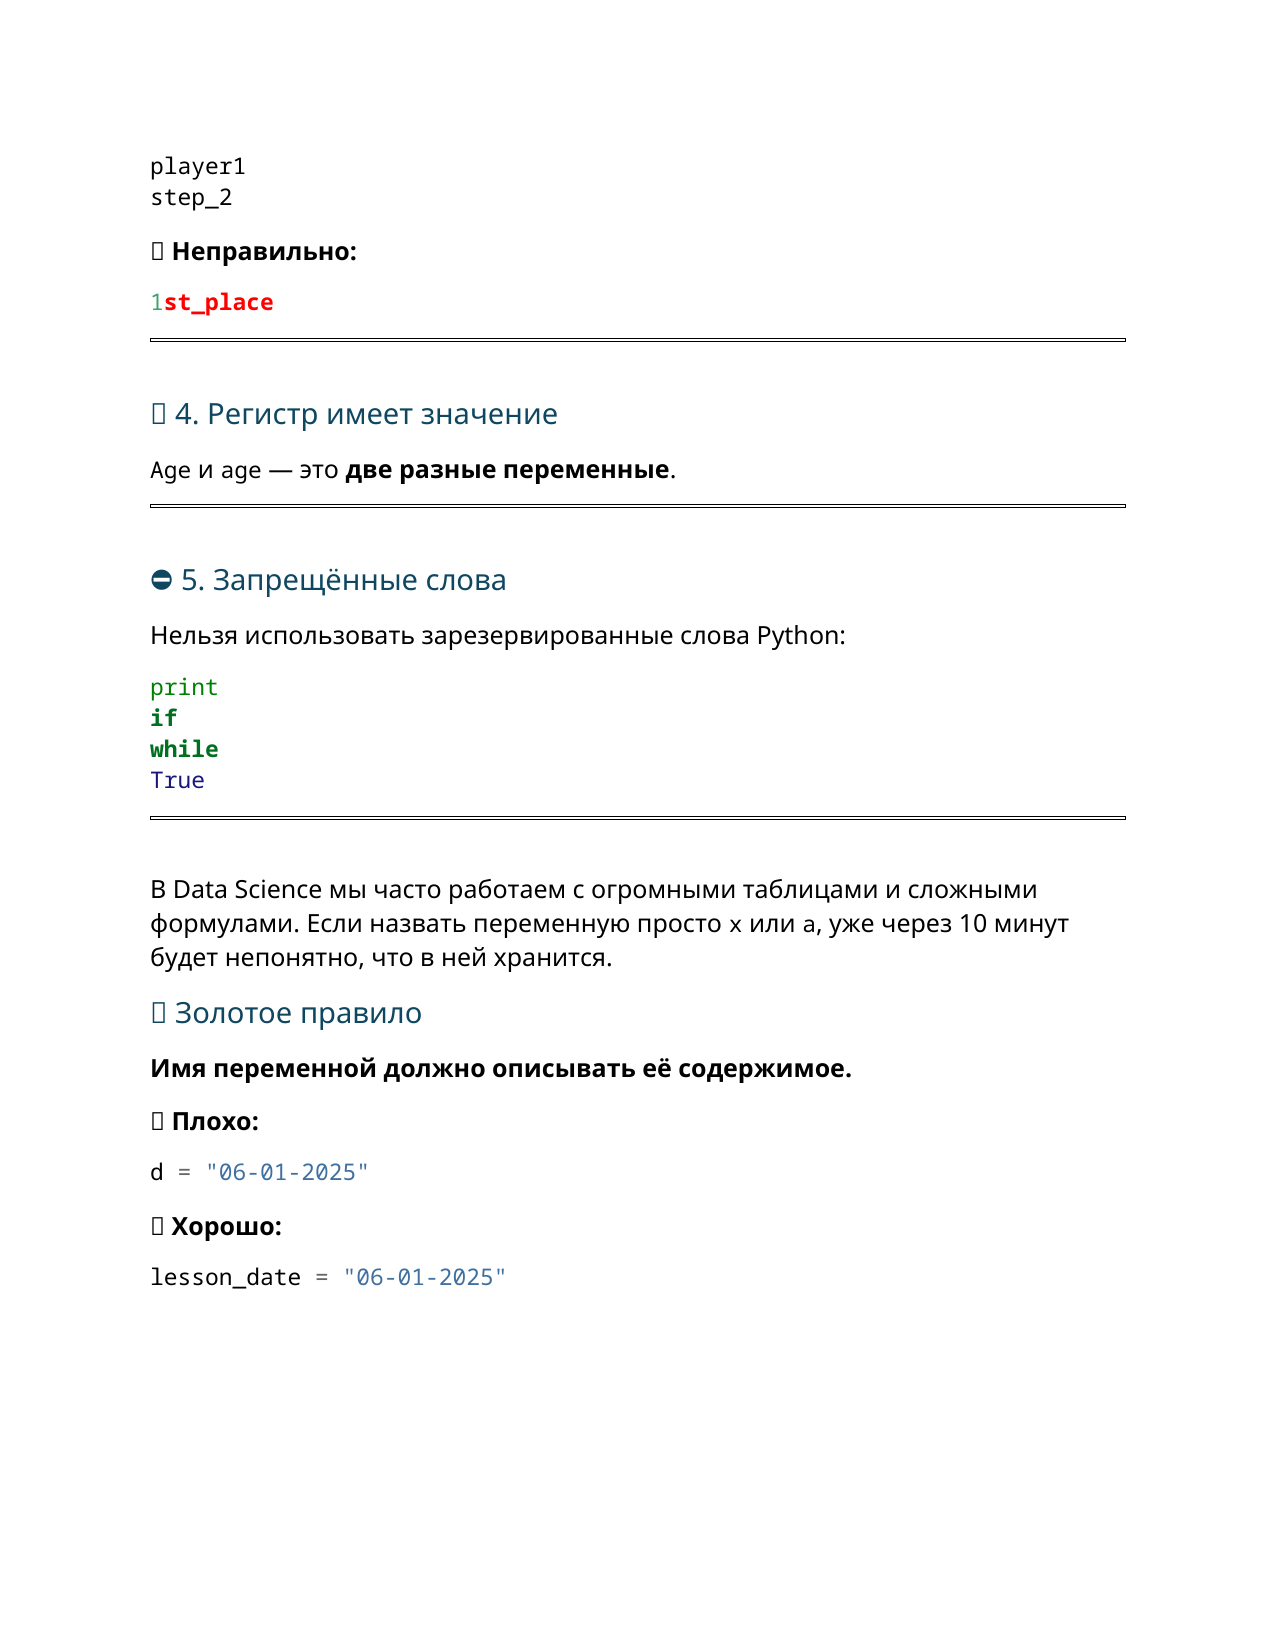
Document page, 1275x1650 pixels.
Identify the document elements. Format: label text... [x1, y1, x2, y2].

subtitle 🔠 4. Регистр имеет значение [150, 393, 1125, 433]
text В Data Science мы часто работаем с огромными таблицами и сложными формулами. Если назвать переменную просто x или a, уже через 10 минут будет непонятно, что в ней хранится. [150, 871, 1125, 973]
text ❌ Неправильно: [150, 233, 1125, 267]
text Age и age — это две разные переменные. [150, 452, 1125, 486]
text 1st_place [150, 286, 1125, 317]
subtitle ⛔ 5. Запрещённые слова [150, 559, 1125, 599]
subtitle 💡 Золотое правило [150, 992, 1125, 1032]
text ❌ Плохо: [150, 1103, 1125, 1137]
text ✅ Хорошо: [150, 1208, 1125, 1242]
text Нельзя использовать зарезервированные слова Python: [150, 618, 1125, 652]
text lesson_date = "06-01-2025" [150, 1261, 1125, 1292]
text d = "06-01-2025" [150, 1156, 1125, 1187]
text Имя переменной должно описывать её содержимое. [150, 1051, 1125, 1085]
text player1 step_2 [150, 150, 1125, 212]
text print if while True [150, 671, 1125, 796]
